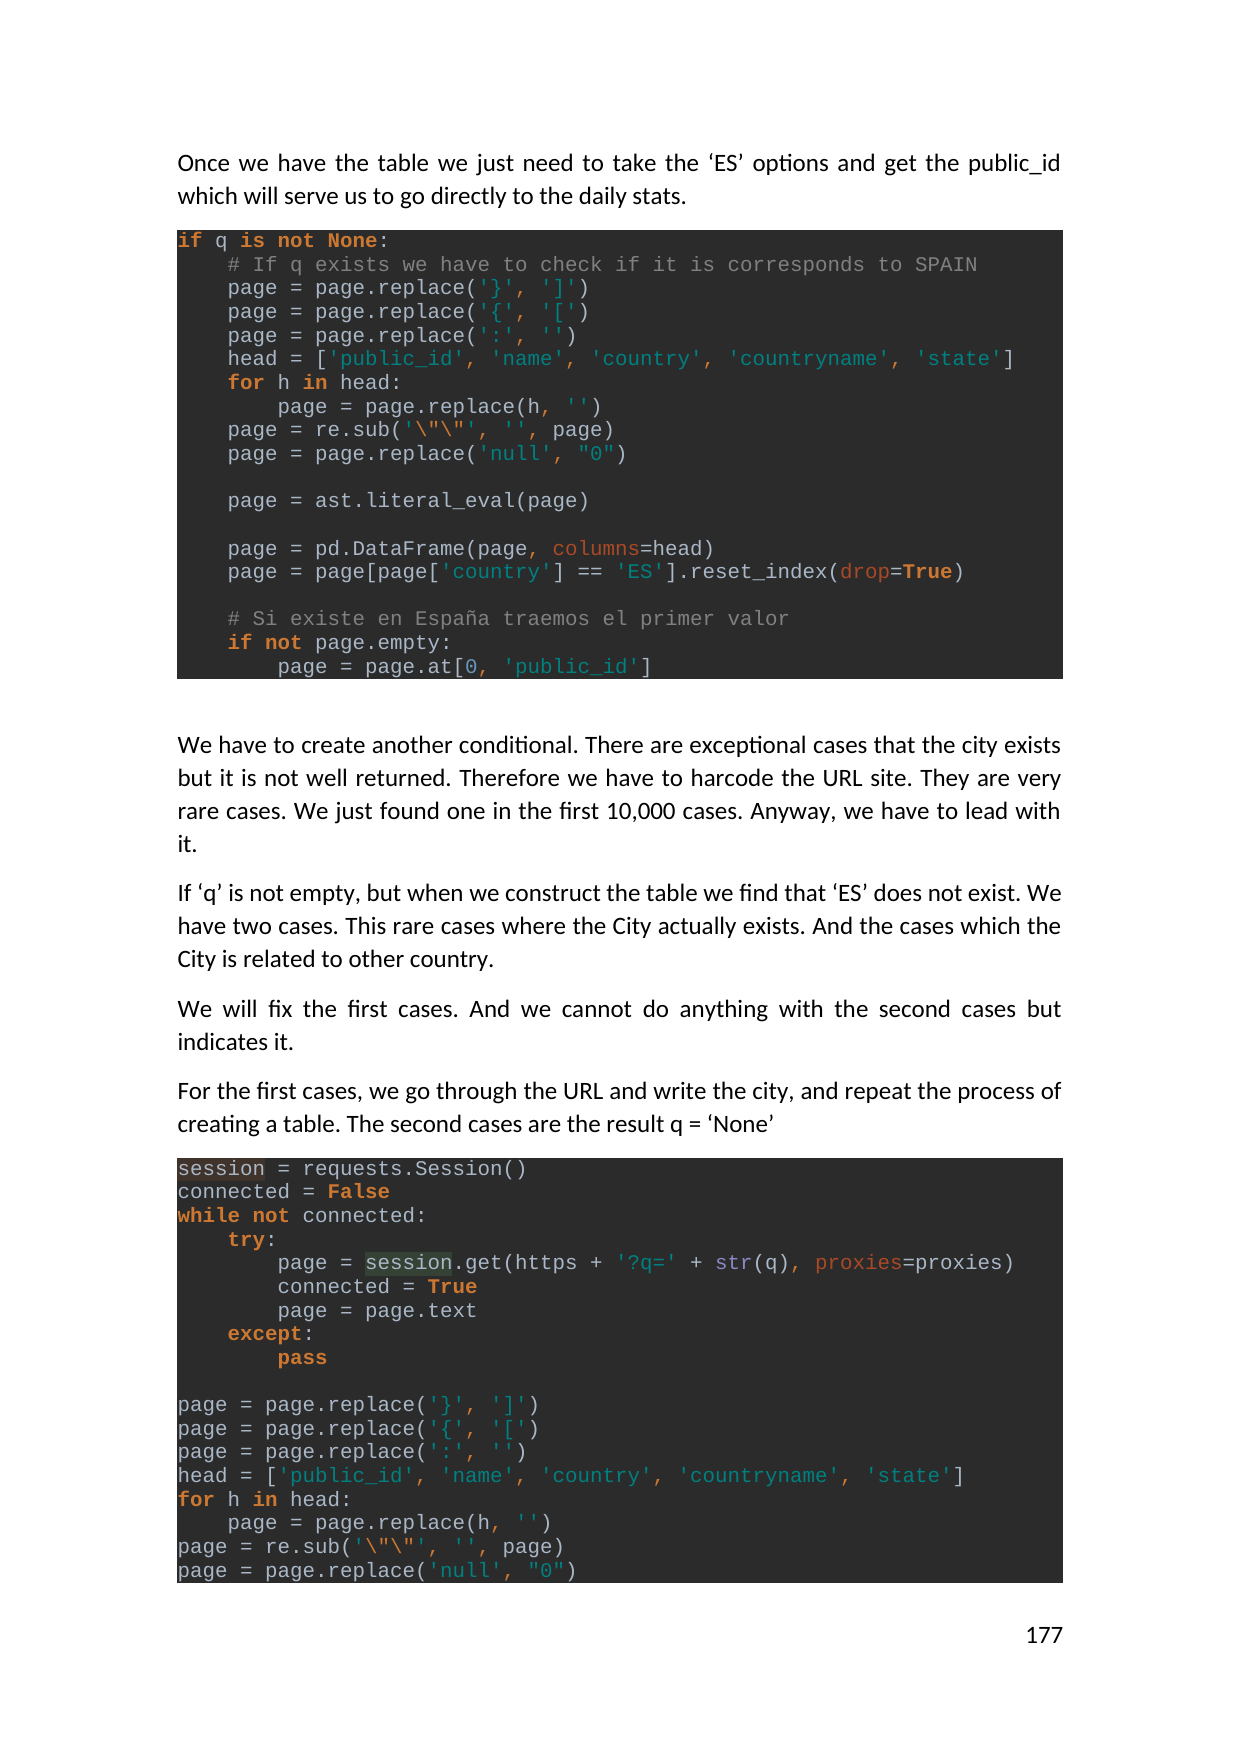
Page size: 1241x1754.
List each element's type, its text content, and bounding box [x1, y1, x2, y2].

text For the first cases, we go through the URL and write the city, and repeat the process of creating a table. The second cases are the result q = ‘None’ [177, 1075, 1063, 1139]
text We have to create another conditional. There are exceptional cases that the city exists but it is not well returned. Therefore we have to harcode the URL site. They are very rare cases. We just found one in the first 10,000 cases. Anyway, we have to lead with it. [177, 729, 1063, 858]
text We will fix the first cases. And we cannot do anything with the second cases but indicates it. [177, 993, 1063, 1056]
text Once we have the table we just need to take the ‘ES’ options and get the public_id which will serve us to go directly to the daily stats. [177, 148, 1063, 211]
text If ‘q’ is not empty, but when we construct the table we find that ‘ES’ does not exist. We have two cases. This rare cases where the City actually exists. And the cases which the City is related to other country. [177, 877, 1063, 974]
text if q is not None: # If q exists we have to check if it is corresponds to SPAIN page = page.replace('}', ']') page = page.replace('{', '[') page = page.replace(':', '') head = ['public_id', 'name', 'country', 'countryname', 'state'] for h in head: page = page.replace(h, '') page = re.sub('\"\"', '', page) page = page.replace('null', "0") page = ast.literal_eval(page) page = pd.DataFrame(page, columns=head) page = page[page['country'] == 'ES'].reset_index(drop=True) # Si existe en España traemos el primer valor if not page.empty: page = page.at[0, 'public_id'] [177, 230, 1063, 679]
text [177, 1158, 1063, 1583]
